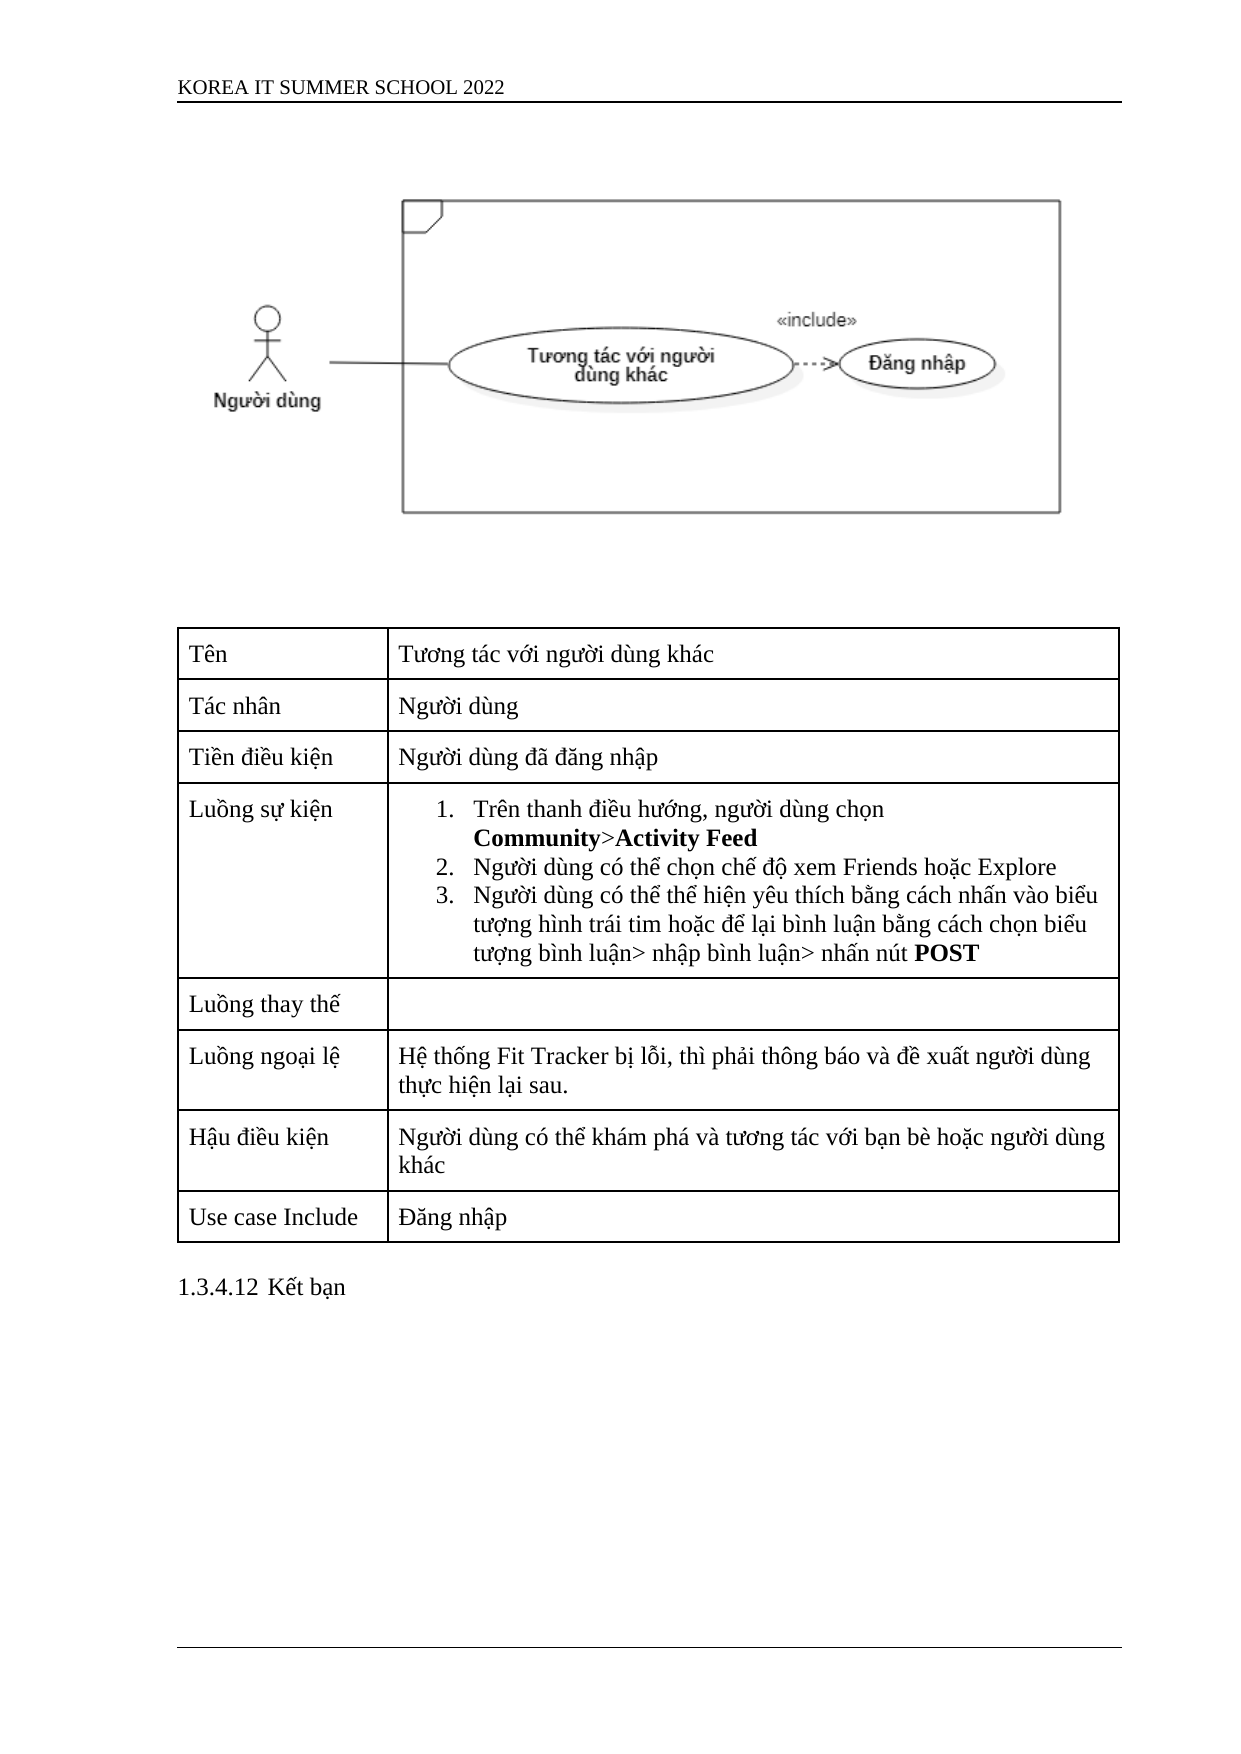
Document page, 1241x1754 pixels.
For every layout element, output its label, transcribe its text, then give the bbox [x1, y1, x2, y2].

table_cell Hệ thống Fit Tracker bị lỗi, thì phải thông báo và đề xuất người dùng thực hiện lại sau. [389, 1031, 1118, 1109]
table_cell Hậu điều kiện [179, 1111, 387, 1189]
table_header Tương tác với người dùng khác [389, 629, 1118, 678]
table_cell Luồng sự kiện [179, 784, 387, 977]
table_cell [389, 979, 1118, 1029]
table_cell Người dùng [389, 680, 1118, 730]
list Kết bạn [177, 1272, 1122, 1301]
table_cell Người dùng đã đăng nhập [389, 732, 1118, 782]
table_header Tên [179, 629, 387, 678]
table_cell Người dùng có thể khám phá và tương tác với bạn bè hoặc người dùng khác [389, 1111, 1118, 1189]
table_cell Tác nhân [179, 680, 387, 730]
table_cell Use case Include [179, 1192, 387, 1241]
table_cell Trên thanh điều hướng, người dùng chọn Community>Activity Feed Người dùng có thể chọn chế độ xem Friends hoặc Explore Người dùng có thể thể hiện yêu thích bằng cách nhấn vào biểu tượng hình trái tim hoặc để lại bình luận bằng cách chọn biểu tượng bình luận> nhập bình luận> nhấn nút POST [389, 784, 1118, 977]
table_cell Luồng ngoại lệ [179, 1031, 387, 1109]
table_cell Đăng nhập [389, 1192, 1118, 1241]
picture [177, 150, 1122, 598]
table_cell Tiền điều kiện [179, 732, 387, 782]
table_cell Luồng thay thế [179, 979, 387, 1029]
